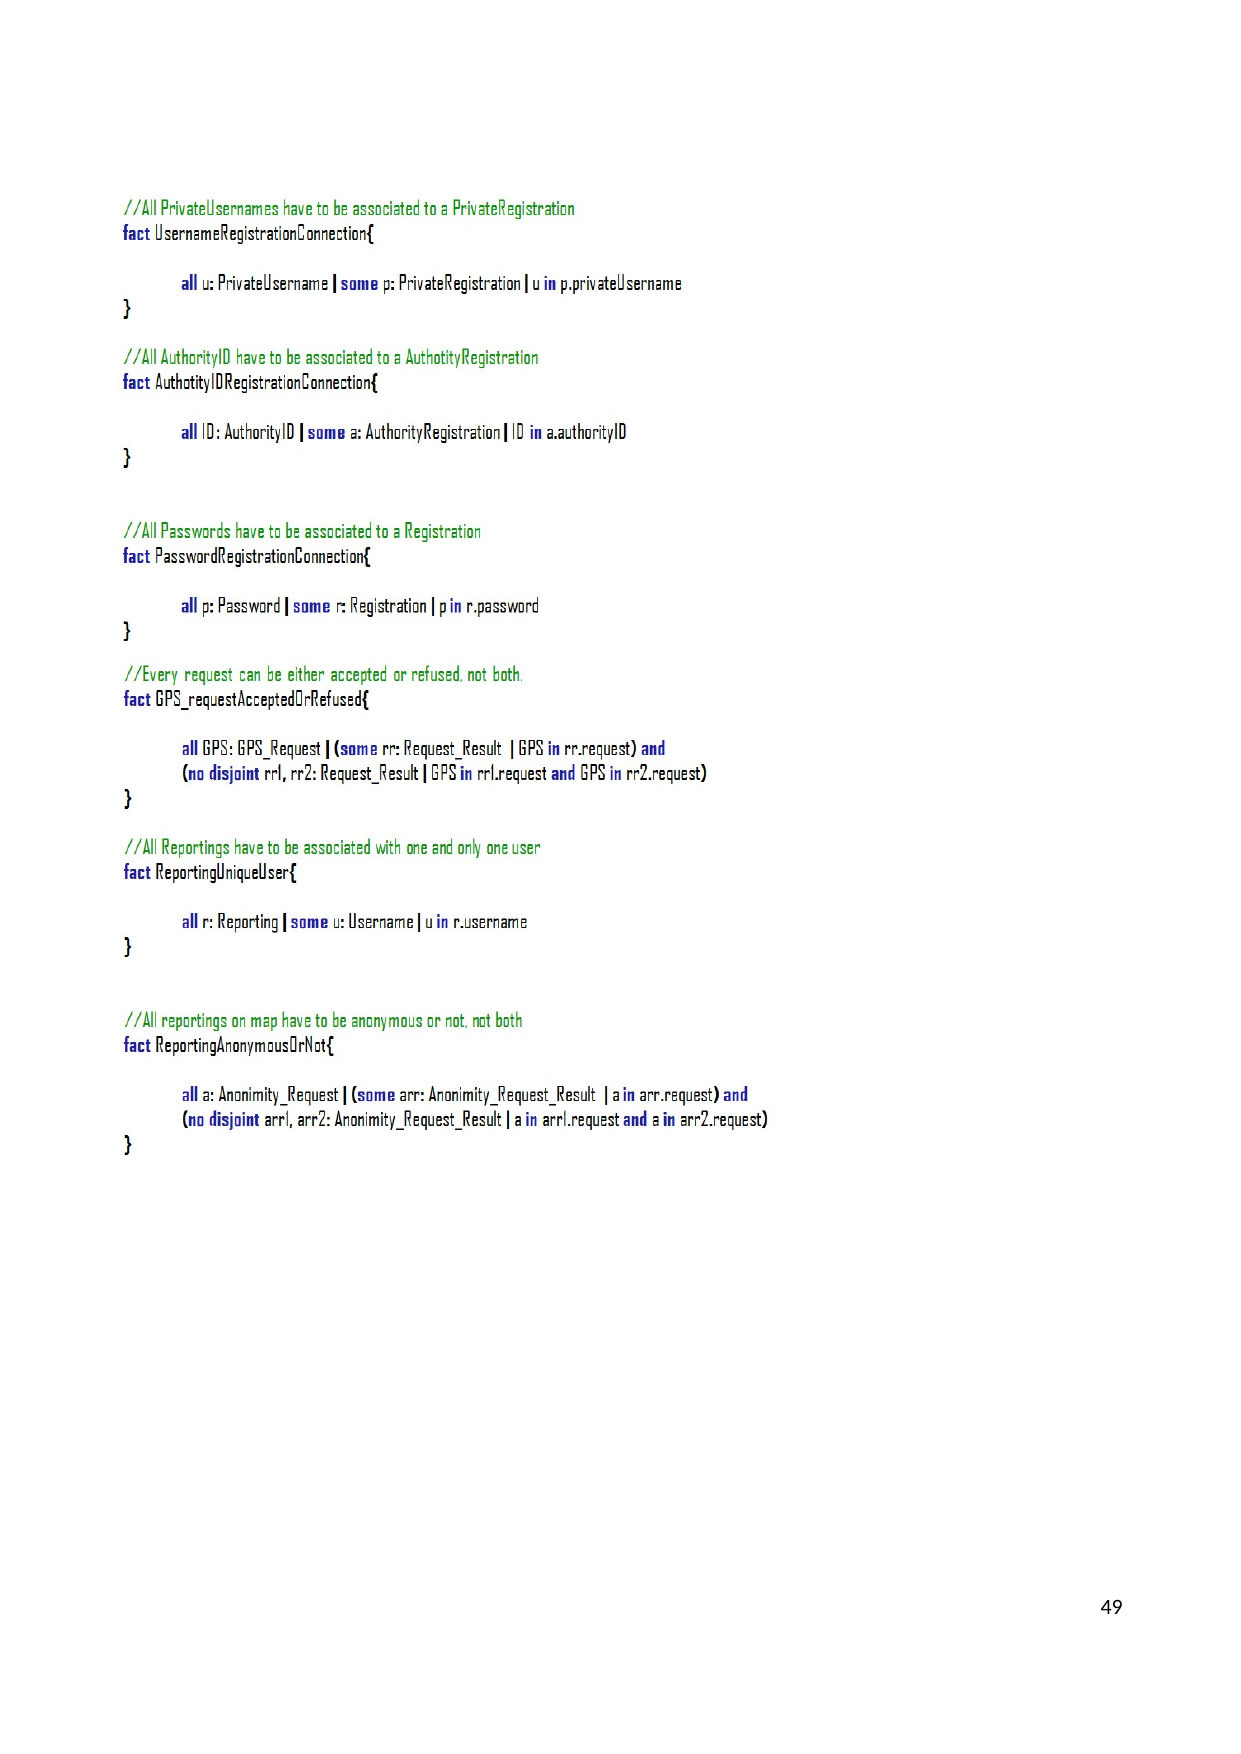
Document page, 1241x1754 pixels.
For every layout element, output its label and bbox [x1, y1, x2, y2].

picture [118, 147, 1123, 641]
picture [118, 642, 1123, 1157]
